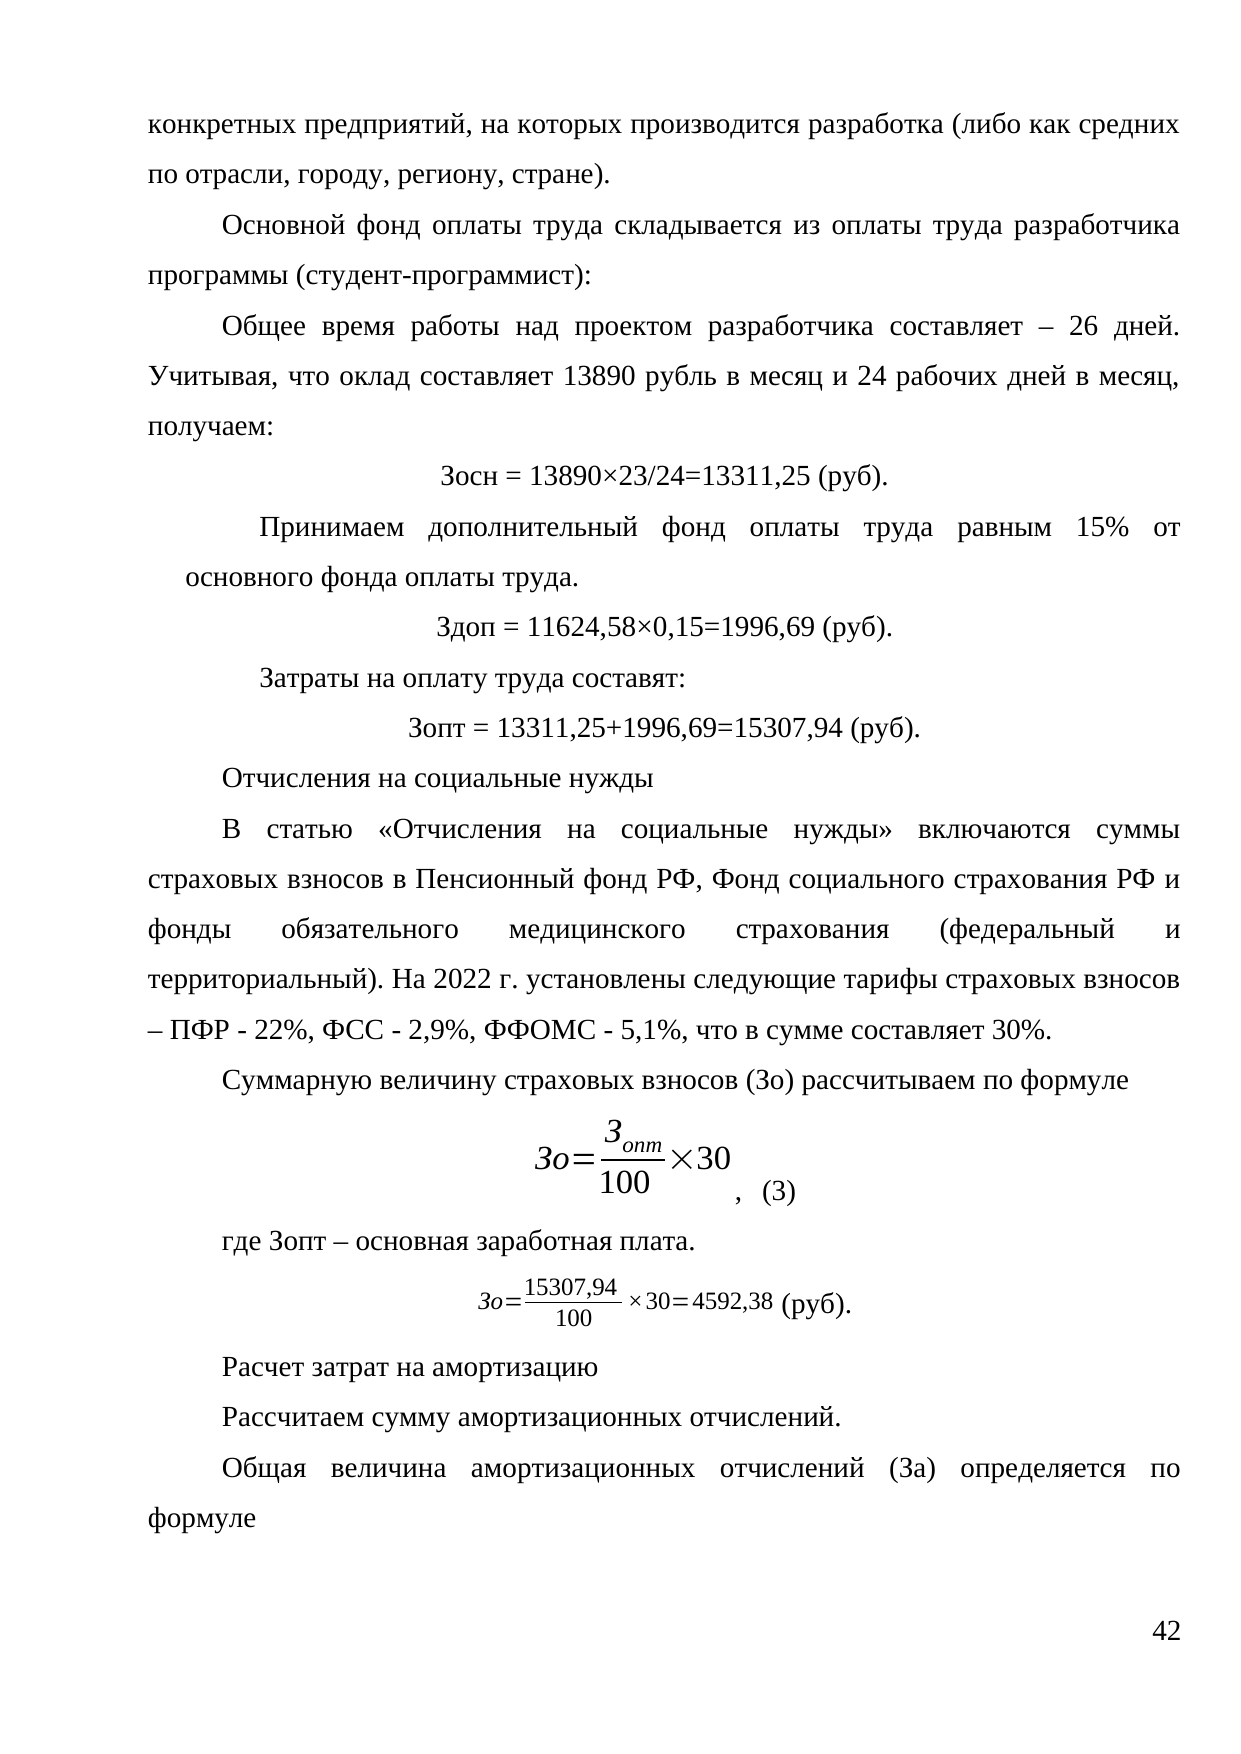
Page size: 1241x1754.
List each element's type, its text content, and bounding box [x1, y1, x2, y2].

text Затраты на оплату труда составят: [185, 660, 1181, 693]
text Общее время работы над проектом разработчика составляет – 26 дней. Учитывая, что оклад составляет 13890 рубль в месяц и 24 рабочих дней в месяц, получаем: [148, 308, 1181, 442]
text Отчисления на социальные нужды [148, 760, 1181, 794]
text где Зопт – основная заработная плата. [148, 1223, 1181, 1257]
text В статью «Отчисления на социальные нужды» включаются суммы страховых взносов в Пенсионный фонд РФ, Фонд социального страхования РФ и фонды обязательного медицинского страхования (федеральный и территориальный). На 2022 г. установлены следующие тарифы страховых взносов – ПФР - 22%, ФСС - 2,9%, ФФОМС - 5,1%, что в сумме составляет 30%. [148, 811, 1181, 1046]
text Рассчитаем сумму амортизационных отчислений. [148, 1399, 1181, 1433]
text Здоп = 11624,58×0,15=1996,69 (руб). [148, 609, 1181, 643]
text , (3) [148, 1113, 1181, 1206]
text (руб). [148, 1273, 1181, 1332]
text Расчет затрат на амортизацию [148, 1349, 1181, 1383]
text Зосн = 13890×23/24=13311,25 (руб). [148, 458, 1181, 492]
text Принимаем дополнительный фонд оплаты труда равным 15% от основного фонда оплаты труда. [185, 509, 1181, 593]
text Суммарную величину страховых взносов (Зо) рассчитываем по формуле [148, 1062, 1181, 1096]
text Общая величина амортизационных отчислений (За) определяется по формуле [148, 1450, 1181, 1534]
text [148, 106, 1181, 190]
text Основной фонд оплаты труда складывается из оплаты труда разработчика программы (студент-программист): [148, 207, 1181, 291]
text Зопт = 13311,25+1996,69=15307,94 (руб). [148, 710, 1181, 744]
